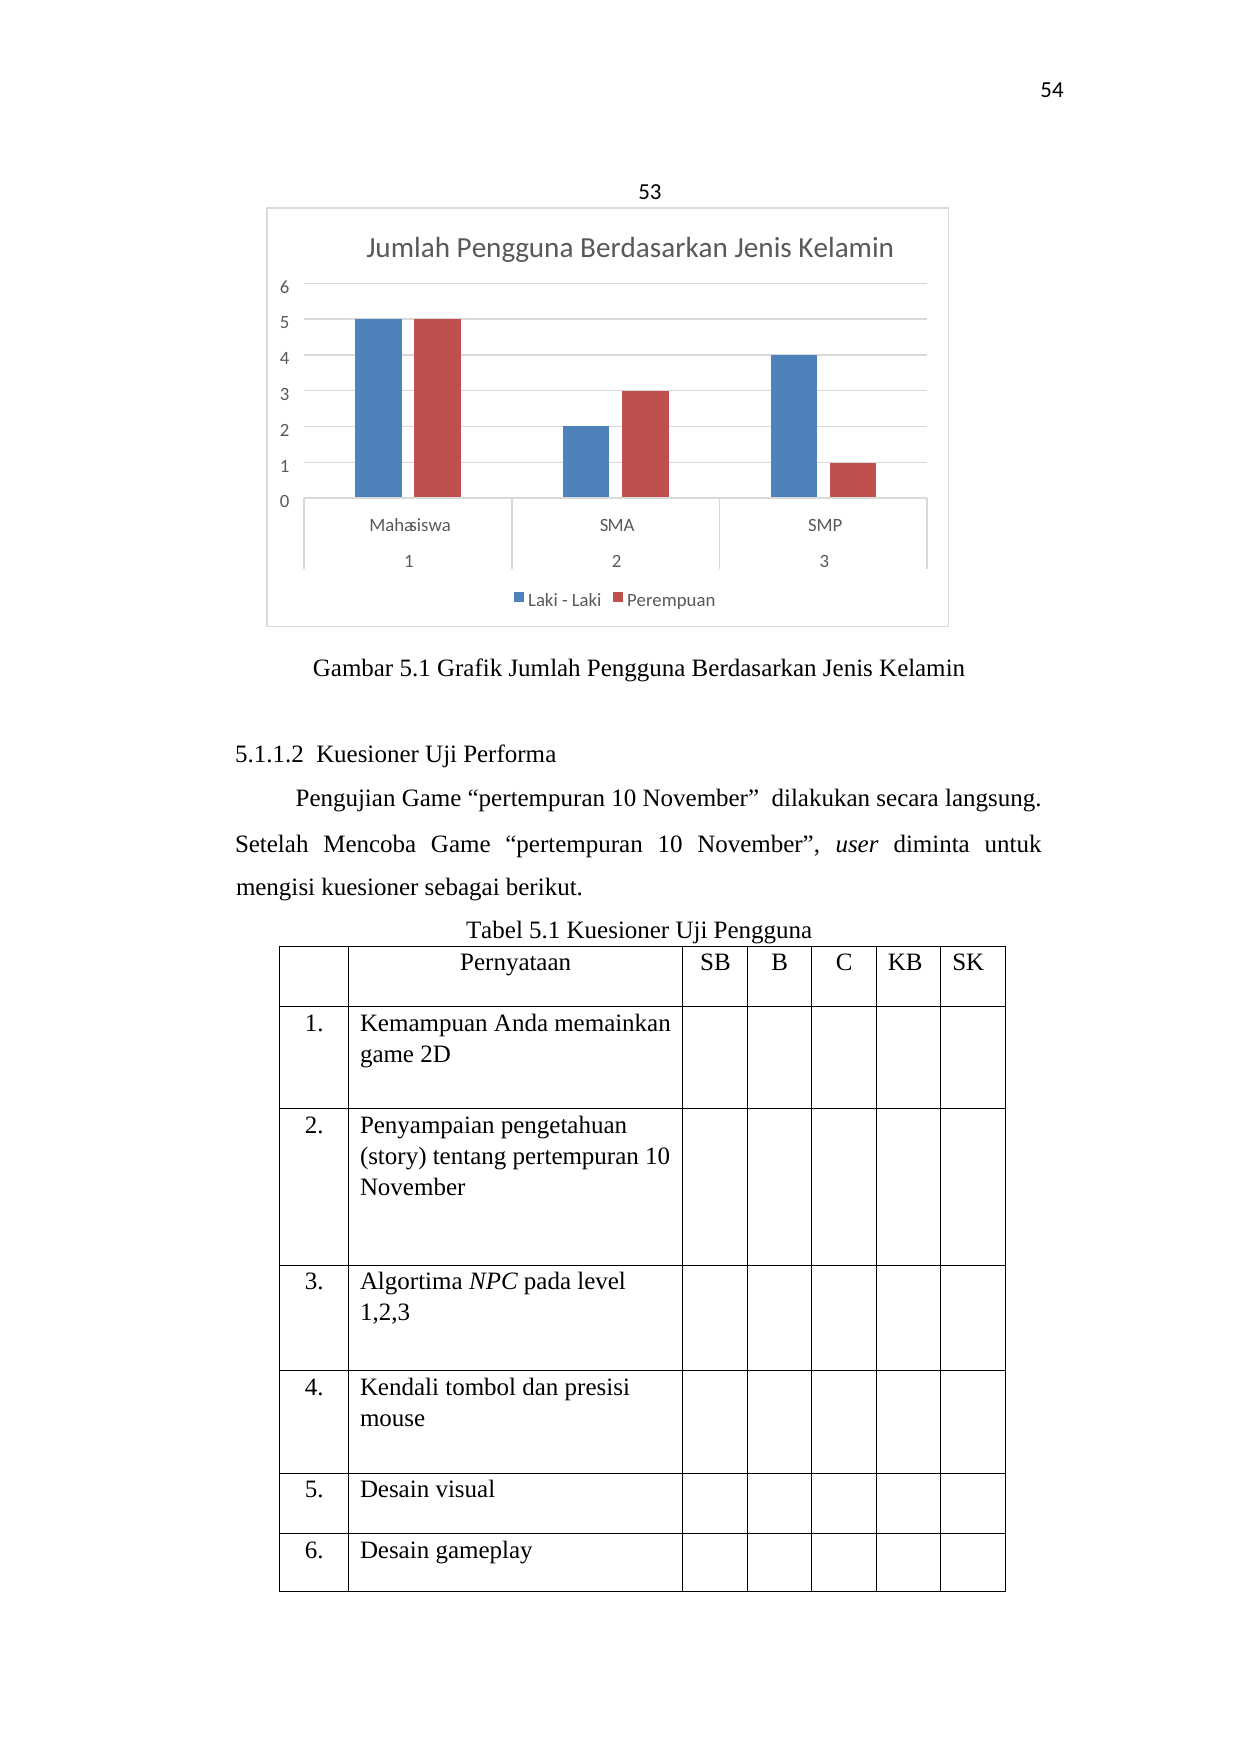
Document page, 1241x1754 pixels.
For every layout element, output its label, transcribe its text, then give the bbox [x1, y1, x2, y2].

table_header [280, 947, 348, 1006]
table_cell [877, 1109, 940, 1264]
table_cell [683, 1371, 747, 1472]
table_cell Desain visual [349, 1474, 682, 1533]
table_cell [877, 1534, 940, 1591]
table_cell [941, 1371, 1005, 1472]
table_header B [748, 947, 811, 1006]
table_cell [748, 1007, 811, 1108]
table_cell [748, 1109, 811, 1264]
table_cell [877, 1474, 940, 1533]
table_cell [683, 1266, 747, 1370]
table_cell 1. [280, 1007, 348, 1108]
table_cell [748, 1534, 811, 1591]
table_header KB [877, 947, 940, 1006]
text 5.1.1.2 Kuesioner Uji Performa [235, 739, 1041, 768]
table_cell Penyampaian pengetahuan (story) tentang pertempuran 10 November [349, 1109, 682, 1264]
table_cell Kendali tombol dan presisi mouse [349, 1371, 682, 1472]
table_cell [683, 1109, 747, 1264]
text 53 [257, 177, 1042, 205]
table_cell [812, 1534, 876, 1591]
table_header C [812, 947, 876, 1006]
table_cell [877, 1371, 940, 1472]
table_cell [683, 1474, 747, 1533]
table_cell [812, 1266, 876, 1370]
table_cell [748, 1474, 811, 1533]
table_header Pernyataan [349, 947, 682, 1006]
text Pengujian Game “pertempuran 10 November” dilakukan secara langsung. [258, 783, 1041, 811]
table_cell [941, 1266, 1005, 1370]
table_cell Kemampuan Anda memainkan game 2D [349, 1007, 682, 1108]
table_cell [941, 1007, 1005, 1108]
table_cell Algortima NPC pada level 1,2,3 [349, 1266, 682, 1370]
table_cell [812, 1007, 876, 1108]
table_cell [748, 1266, 811, 1370]
table_header SK [941, 947, 1005, 1006]
text Gambar 5.1 Grafik Jumlah Pengguna Berdasarkan Jenis Kelamin [251, 653, 1027, 682]
table_cell 3. [280, 1266, 348, 1370]
table_cell [941, 1109, 1005, 1264]
table_cell 4. [280, 1371, 348, 1472]
table_cell [748, 1371, 811, 1472]
table_cell [941, 1474, 1005, 1533]
table_cell [812, 1474, 876, 1533]
table_cell [683, 1007, 747, 1108]
table_cell [812, 1109, 876, 1264]
table_header SB [683, 947, 747, 1006]
table_cell [877, 1007, 940, 1108]
table_cell [812, 1371, 876, 1472]
table_cell 5. [280, 1474, 348, 1533]
table_cell Desain gameplay [349, 1534, 682, 1591]
text Tabel 5.1 Kuesioner Uji Pengguna [251, 915, 1028, 943]
table_cell 2. [280, 1109, 348, 1264]
table_cell [941, 1534, 1005, 1591]
table_cell [877, 1266, 940, 1370]
table_cell 6. [280, 1534, 348, 1591]
table_cell [683, 1534, 747, 1591]
text Setelah Mencoba Game “pertempuran 10 November”, user diminta untuk mengisi kuesioner sebagai berikut. [235, 829, 1041, 901]
